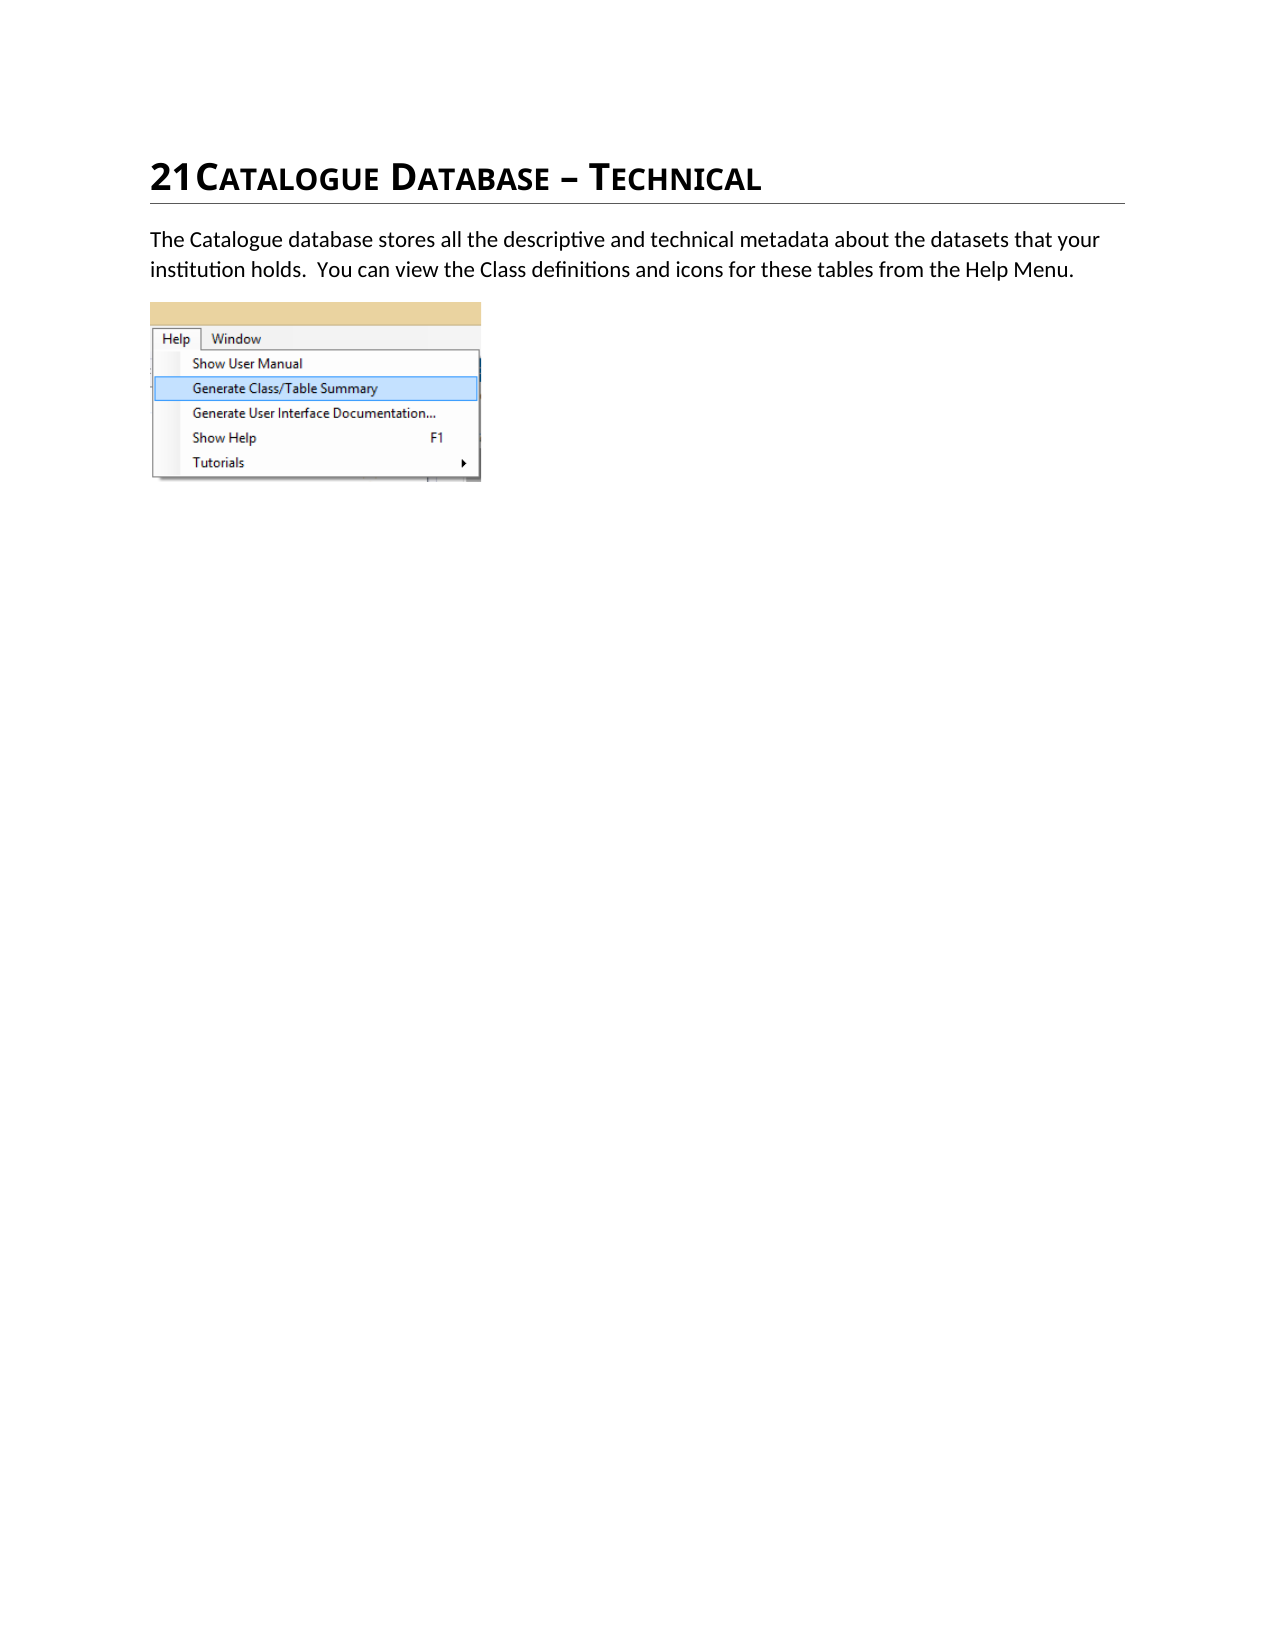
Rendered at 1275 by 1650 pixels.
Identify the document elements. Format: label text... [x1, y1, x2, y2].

subtitle Catalogue Database – Technical [150, 150, 1125, 203]
text The Catalogue database stores all the descriptive and technical metadata about the datasets that your institution holds. You can view the Class definitions and icons for these tables from the Help Menu. [150, 225, 1125, 283]
picture [150, 302, 482, 482]
